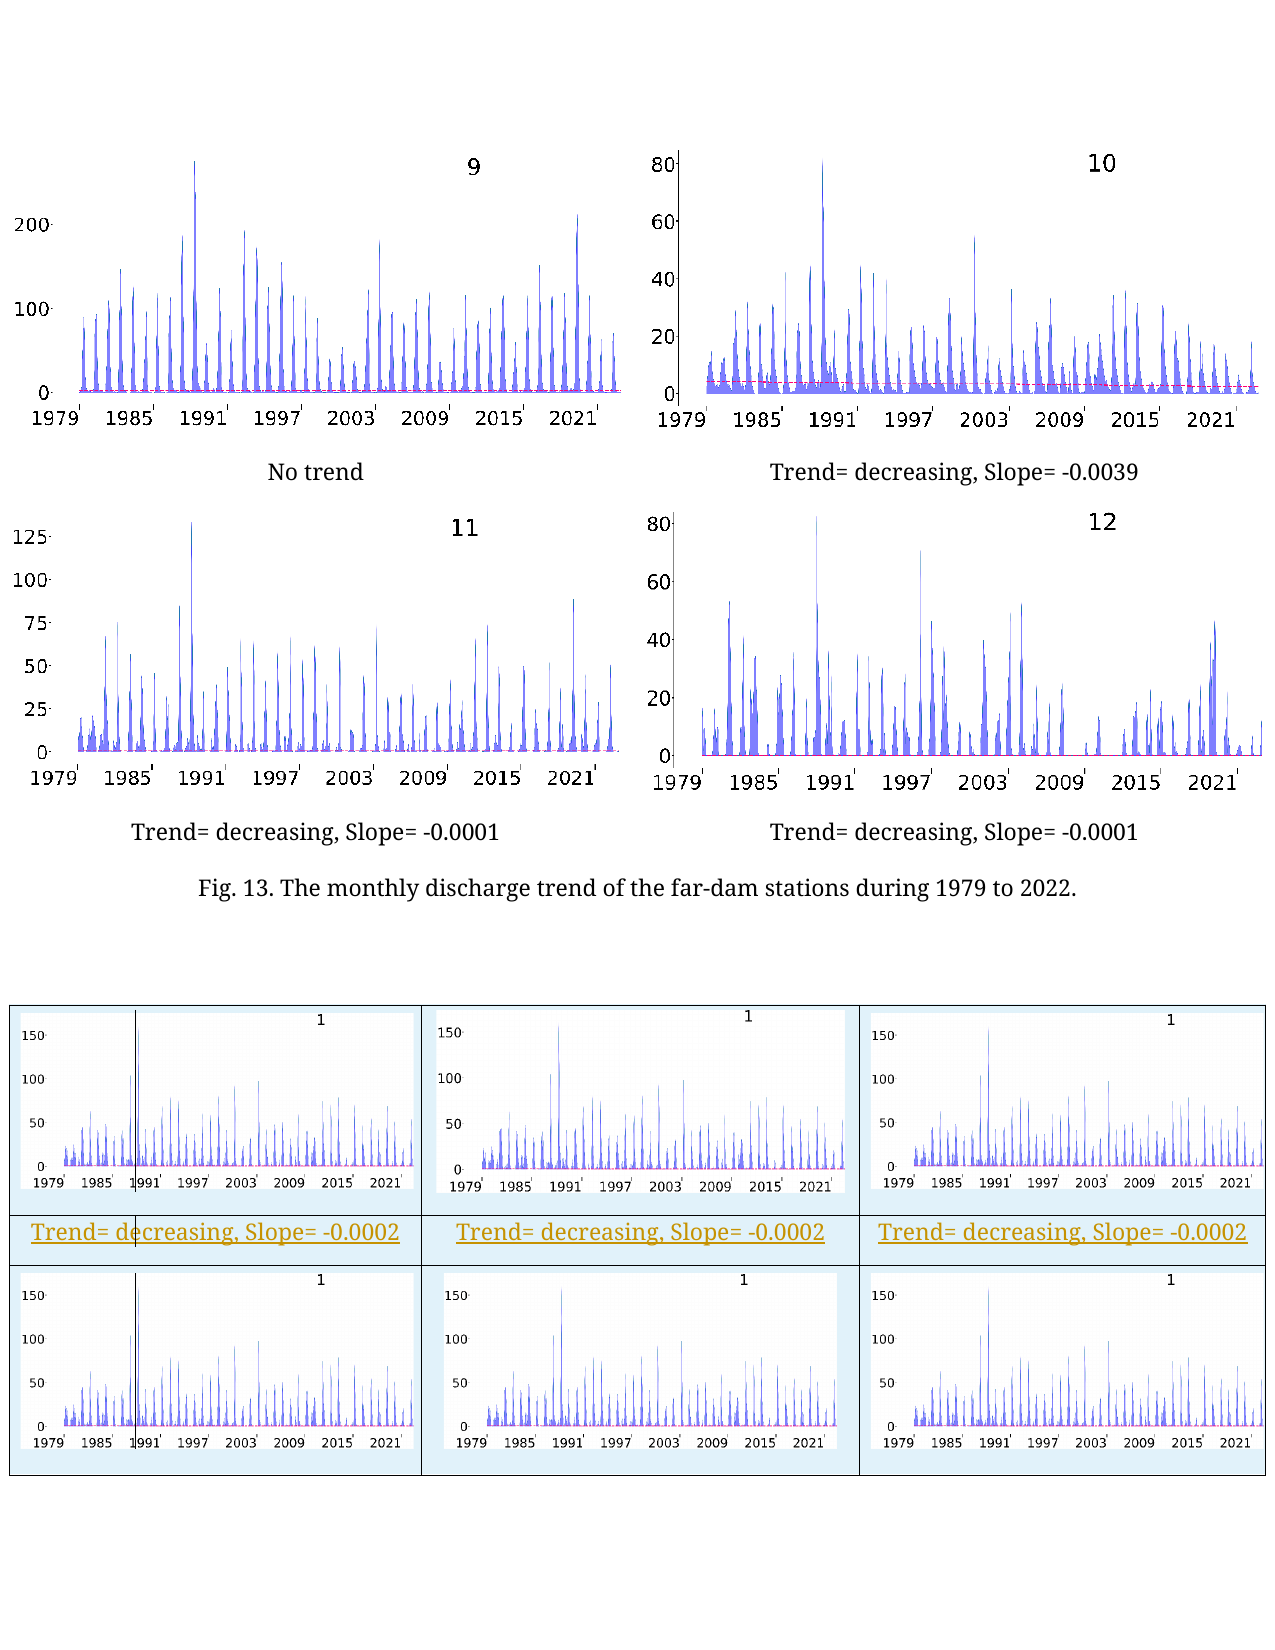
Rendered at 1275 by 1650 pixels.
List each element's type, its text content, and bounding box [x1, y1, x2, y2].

table_cell No trend [0, 456, 632, 512]
table_cell [0, 512, 632, 816]
picture [870, 1013, 1264, 1189]
picture [20, 1013, 135, 1189]
picture [644, 512, 1265, 792]
table_cell [632, 512, 1275, 816]
picture [870, 1273, 1264, 1449]
table_cell [632, 150, 1275, 456]
picture [136, 1013, 414, 1189]
picture [10, 516, 621, 787]
table_cell [0, 150, 632, 456]
text Fig. 13. The monthly discharge trend of the far-dam stations during 1979 to 2022. [150, 872, 1125, 904]
table_cell Trend= decreasing, Slope= -0.0001 [632, 816, 1275, 872]
picture [650, 150, 1259, 431]
picture [436, 1010, 845, 1193]
picture [136, 1273, 414, 1449]
table_cell Trend= decreasing, Slope= -0.0039 [632, 456, 1275, 512]
picture [10, 153, 623, 428]
table_cell Trend= decreasing, Slope= -0.0001 [0, 816, 632, 872]
picture [443, 1273, 837, 1449]
picture [20, 1273, 135, 1449]
